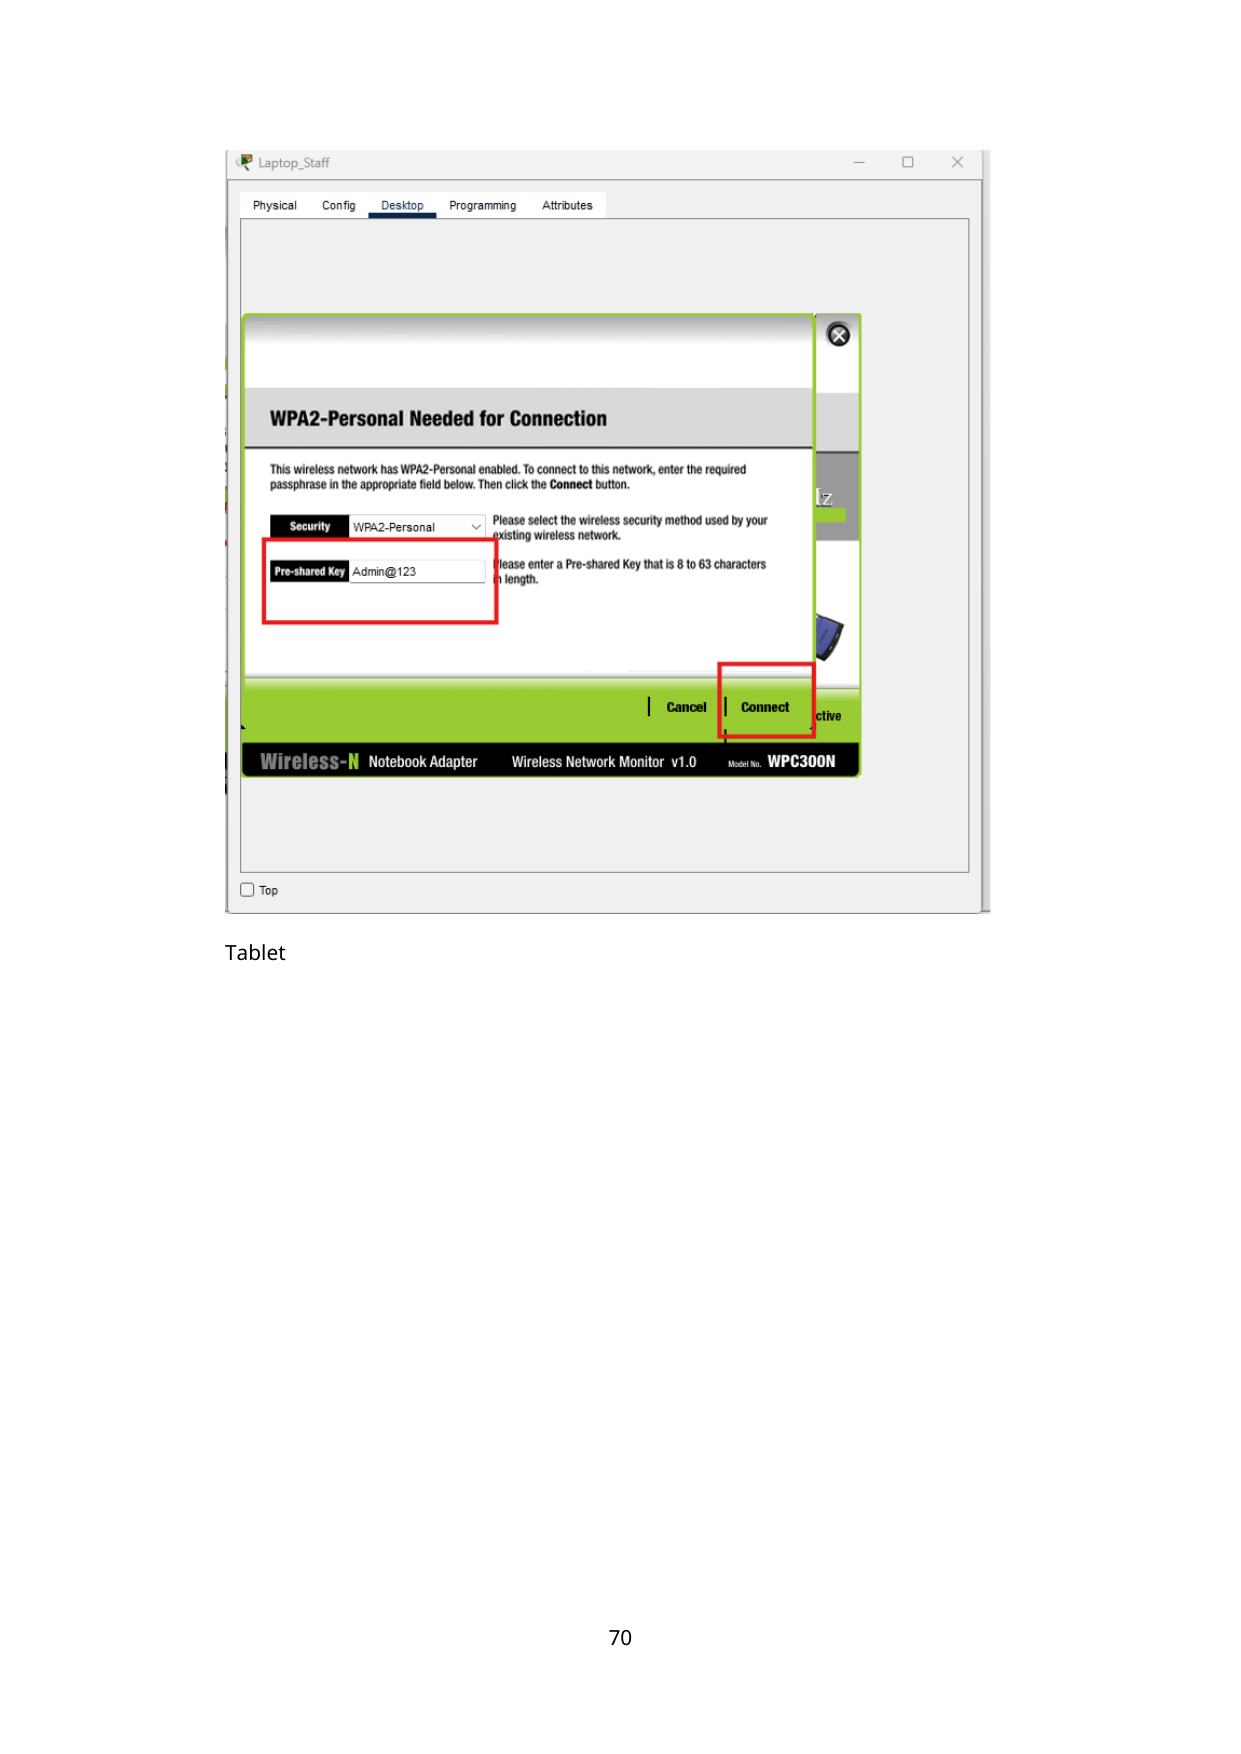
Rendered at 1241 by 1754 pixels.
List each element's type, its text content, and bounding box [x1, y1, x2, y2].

picture [225, 150, 991, 914]
text Tablet [225, 938, 1090, 967]
